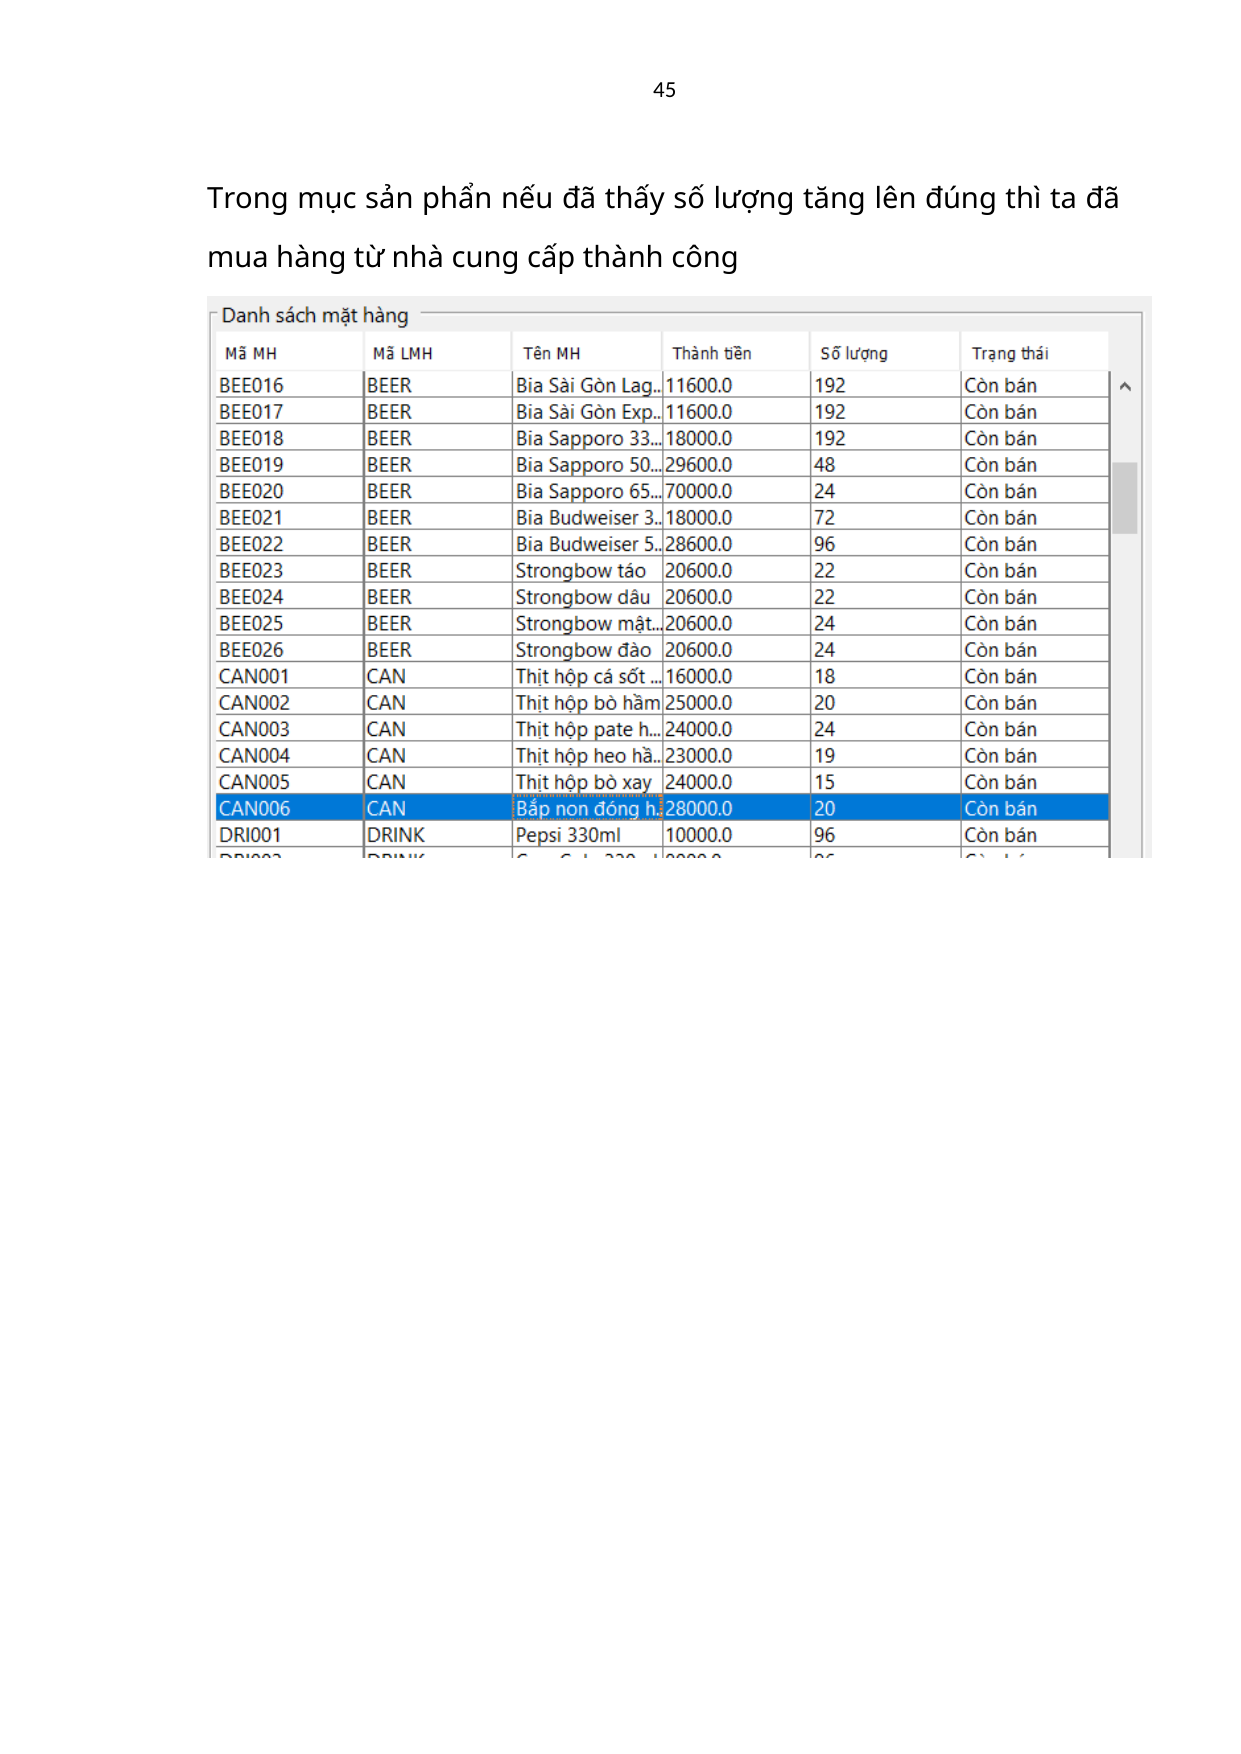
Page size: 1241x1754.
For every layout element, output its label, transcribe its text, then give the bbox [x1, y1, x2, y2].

picture [207, 296, 1152, 858]
text Trong mục sản phẩn nếu đã thấy số lượng tăng lên đúng thì ta đã mua hàng từ nhà cung cấp thành công [207, 177, 1122, 276]
